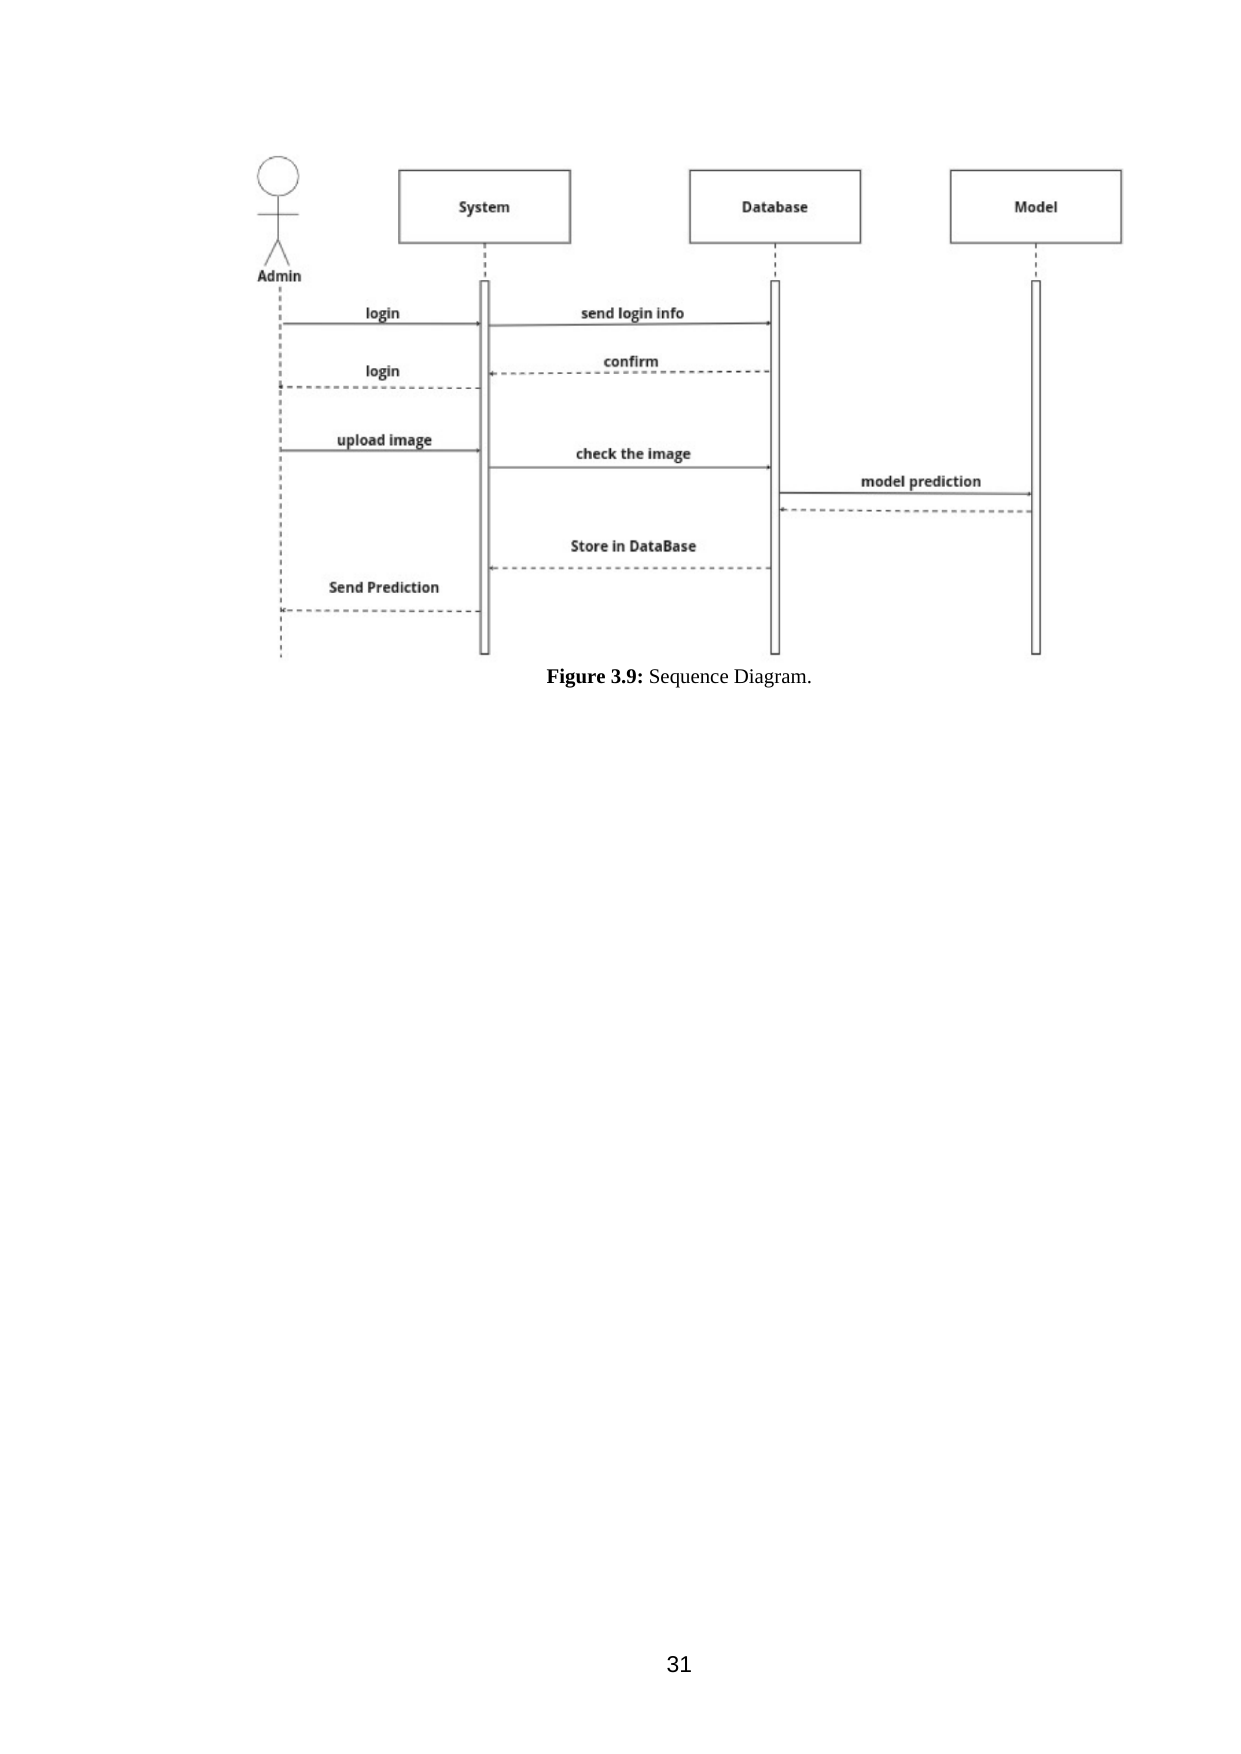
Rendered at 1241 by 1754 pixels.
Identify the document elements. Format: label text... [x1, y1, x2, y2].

text Figure 3.9: Sequence Diagram. [236, 663, 1122, 688]
picture [236, 150, 1137, 663]
